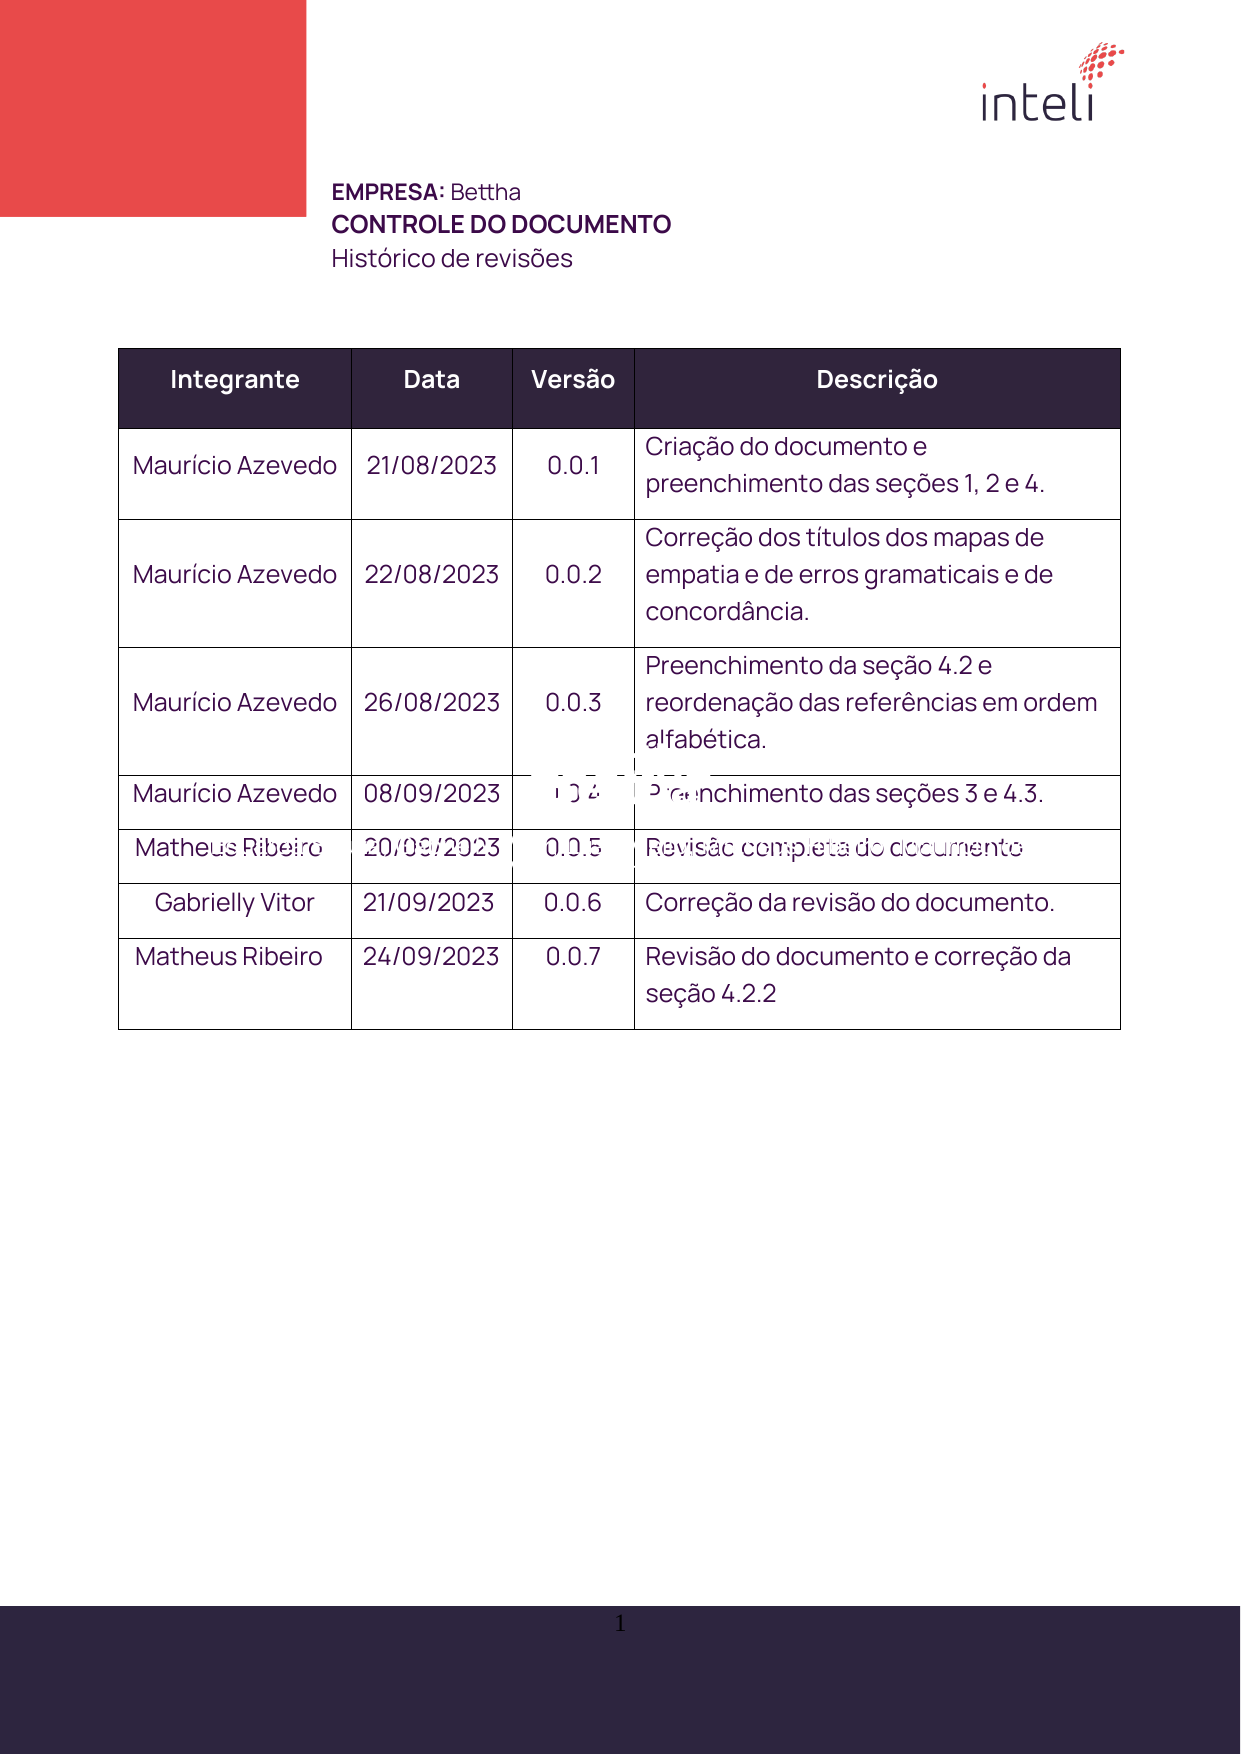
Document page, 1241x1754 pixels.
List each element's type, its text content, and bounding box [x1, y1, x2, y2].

table_cell 08/09/2023 [352, 776, 512, 829]
table_cell Matheus Ribeiro [119, 830, 351, 883]
table_cell Correção da revisão do documento. [635, 884, 1120, 937]
table_cell 20/09/2023 [352, 830, 512, 883]
table_cell 0.0.1 [513, 429, 634, 519]
table_cell 26/08/2023 [352, 648, 512, 775]
table_cell Criação do documento e preenchimento das seções 1, 2 e 4. [635, 429, 1120, 519]
table_cell 0.0.2 [513, 520, 634, 647]
table_header Descrição [635, 349, 1120, 428]
table_cell Revisão completa do documento [635, 830, 1120, 883]
table_cell 21/08/2023 [352, 429, 512, 519]
table_cell 0.0.6 [513, 884, 634, 937]
table_cell Revisão do documento e correção da seção 4.2.2 [635, 939, 1120, 1028]
table_cell 22/08/2023 [352, 520, 512, 647]
table_cell 24/09/2023 [352, 939, 512, 1028]
table_cell Correção dos títulos dos mapas de empatia e de erros gramaticais e de concordância. [635, 520, 1120, 647]
table_cell Preenchimento das seções 3 e 4.3. [635, 776, 1120, 829]
picture [0, 1606, 1241, 1754]
table_cell 0.0.7 [513, 939, 634, 1028]
text EMPRESA: Bettha CONTROLE DO DOCUMENTO [118, 176, 1122, 241]
table_cell Maurício Azevedo [119, 520, 351, 647]
text Histórico de revisões [118, 241, 1122, 275]
table_cell 0.0.5 [513, 830, 634, 883]
table_cell Preenchimento da seção 4.2 e reordenação das referências em ordem alfabética. [635, 648, 1120, 775]
table_cell 0.0.4 [513, 776, 634, 829]
table_cell Matheus Ribeiro [119, 939, 351, 1028]
table_header Versão [513, 349, 634, 428]
picture [982, 42, 1125, 121]
table_cell Gabrielly Vitor [119, 884, 351, 937]
table_header Integrante [119, 349, 351, 428]
table_cell 21/09/2023 [352, 884, 512, 937]
table_header Data [352, 349, 512, 428]
table_cell Maurício Azevedo [119, 776, 351, 829]
table_cell Maurício Azevedo [119, 429, 351, 519]
table_cell Maurício Azevedo [119, 648, 351, 775]
picture [0, 0, 307, 217]
table_cell 0.0.3 [513, 648, 634, 775]
